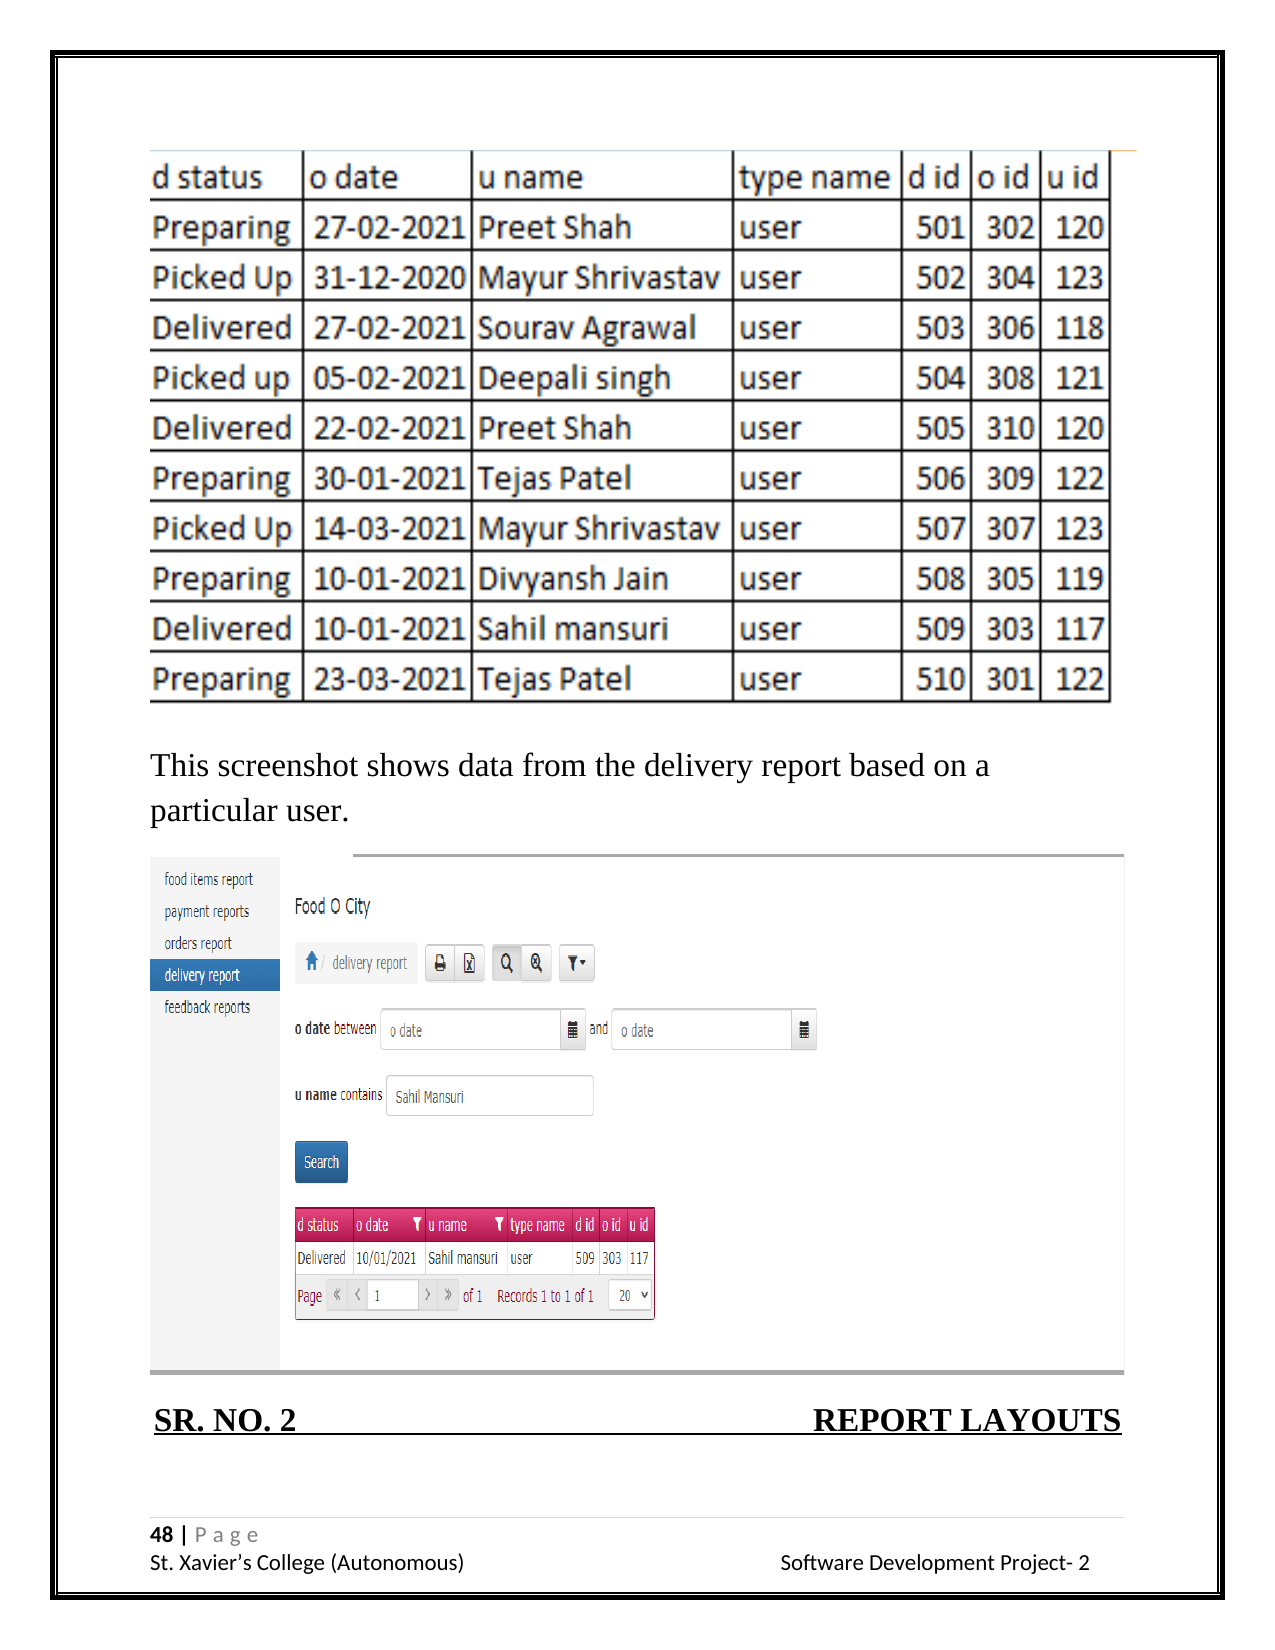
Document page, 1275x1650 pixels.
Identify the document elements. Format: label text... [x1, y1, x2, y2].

picture [150, 854, 1125, 1375]
picture [150, 150, 1137, 721]
text This screenshot shows data from the delivery report based on a particular user. [150, 746, 1125, 828]
text SR. NO. 2 REPORT LAYOUTS [150, 1400, 1125, 1438]
